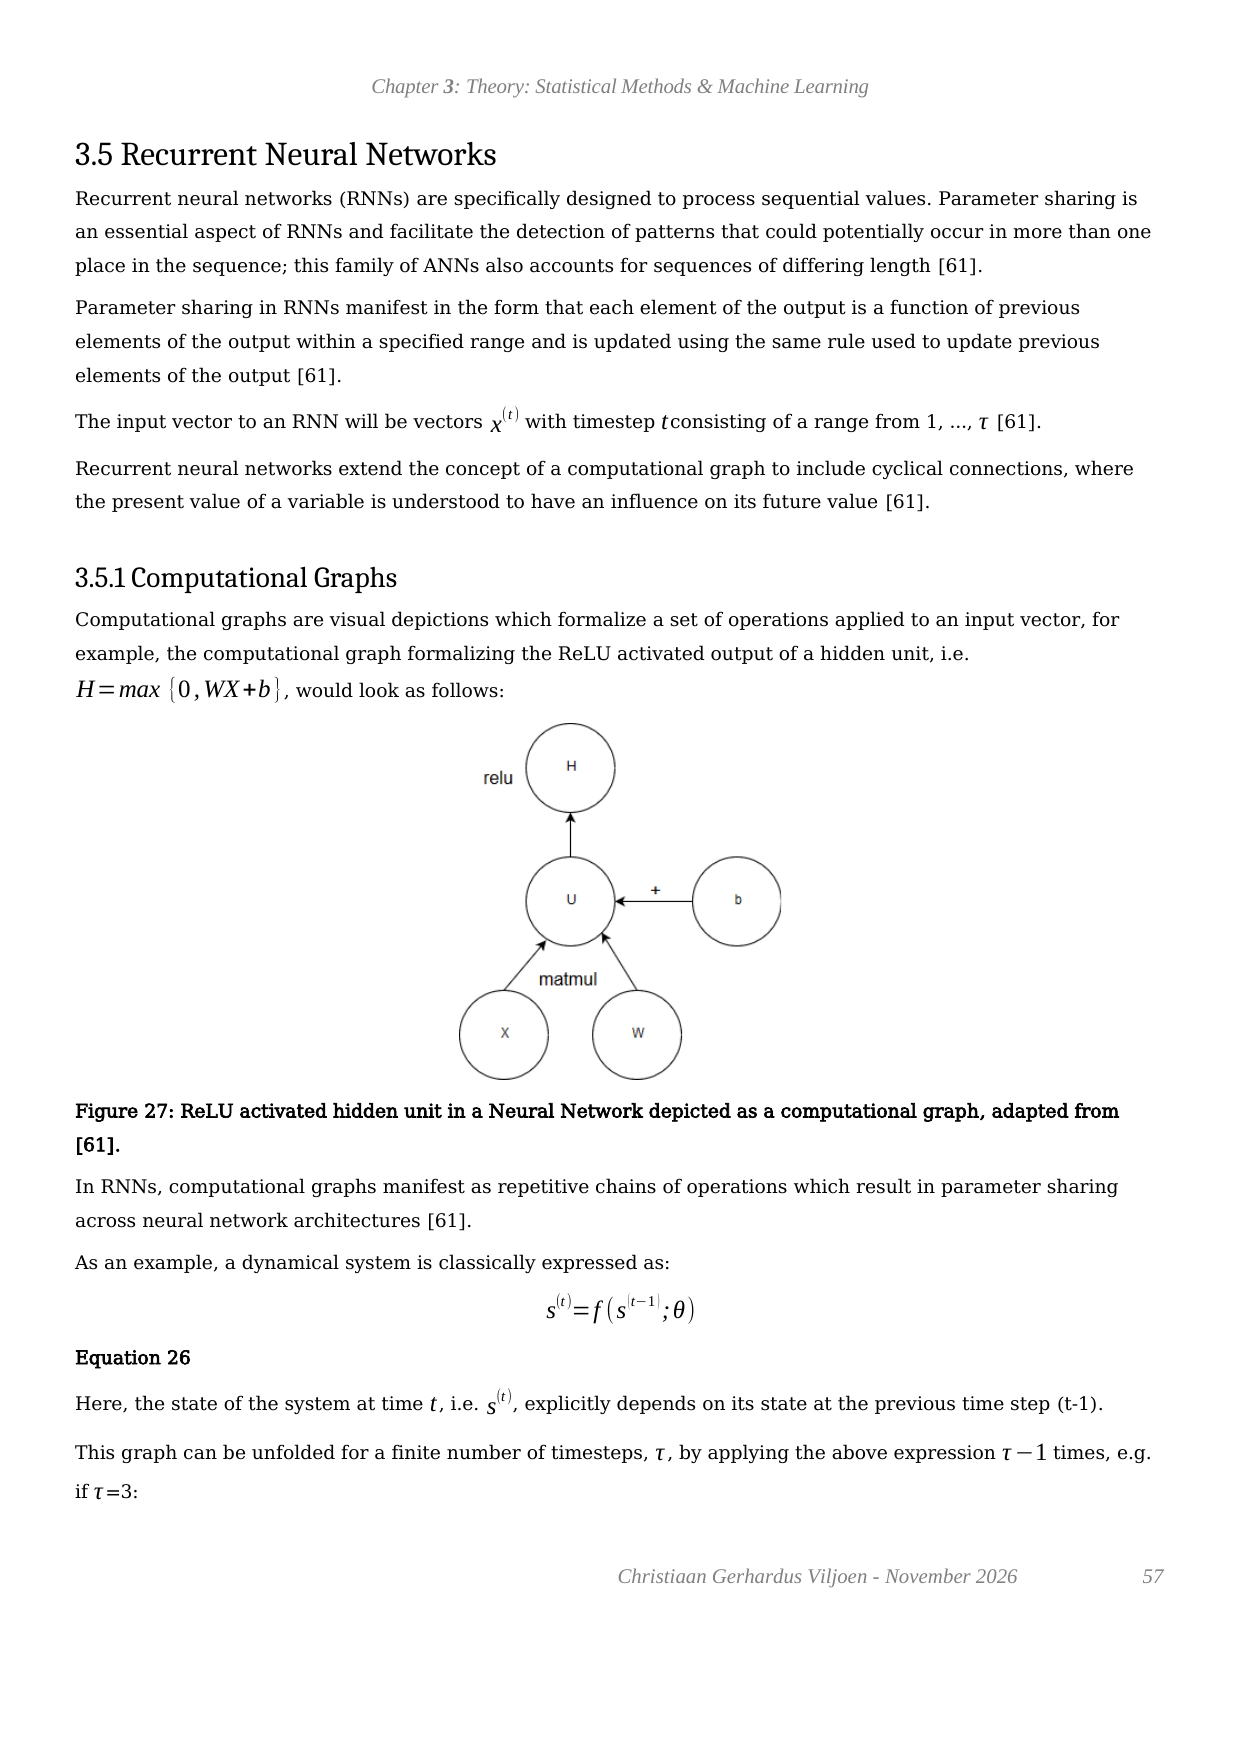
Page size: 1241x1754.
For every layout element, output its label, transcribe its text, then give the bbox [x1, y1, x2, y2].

text Recurrent neural networks (RNNs) are specifically designed to process sequential values. Parameter sharing is an essential aspect of RNNs and facilitate the detection of patterns that could potentially occur in more than one place in the sequence; this family of ANNs also accounts for sequences of differing length . [75, 186, 1165, 276]
text In RNNs, computational graphs manifest as repetitive chains of operations which result in parameter sharing across neural network architectures . [75, 1174, 1165, 1231]
text This graph can be unfolded for a finite number of timesteps, , by applying the above expression times, e.g. if =3: [75, 1439, 1165, 1505]
subtitle Recurrent Neural Networks [75, 135, 1165, 174]
text Parameter sharing in RNNs manifest in the form that each element of the output is a function of previous elements of the output within a specified range and is updated using the same rule used to update previous elements of the output . [75, 296, 1165, 386]
text The input vector to an RNN will be vectors with timestep consisting of a range from 1, …, . [75, 405, 1165, 437]
picture [459, 723, 782, 1080]
text As an example, a dynamical system is classically expressed as: [75, 1250, 1165, 1273]
subtitle Computational Graphs [75, 562, 1165, 595]
text Computational graphs are visual depictions which formalize a set of operations applied to an input vector, for example, the computational graph formalizing the ReLU activated output of a hidden unit, i.e. , would look as follows: [75, 608, 1165, 704]
text Figure 27: ReLU activated hidden unit in a Neural Network depicted as a computational graph, adapted from. [75, 1099, 1165, 1155]
text Recurrent neural networks extend the concept of a computational graph to include cyclical connections, where the present value of a variable is understood to have an influence on its future value . [75, 457, 1165, 513]
text Equation 26 [75, 1345, 1165, 1368]
text Here, the state of the system at time , i.e. , explicitly depends on its state at the previous time step (t-1). [75, 1387, 1165, 1419]
